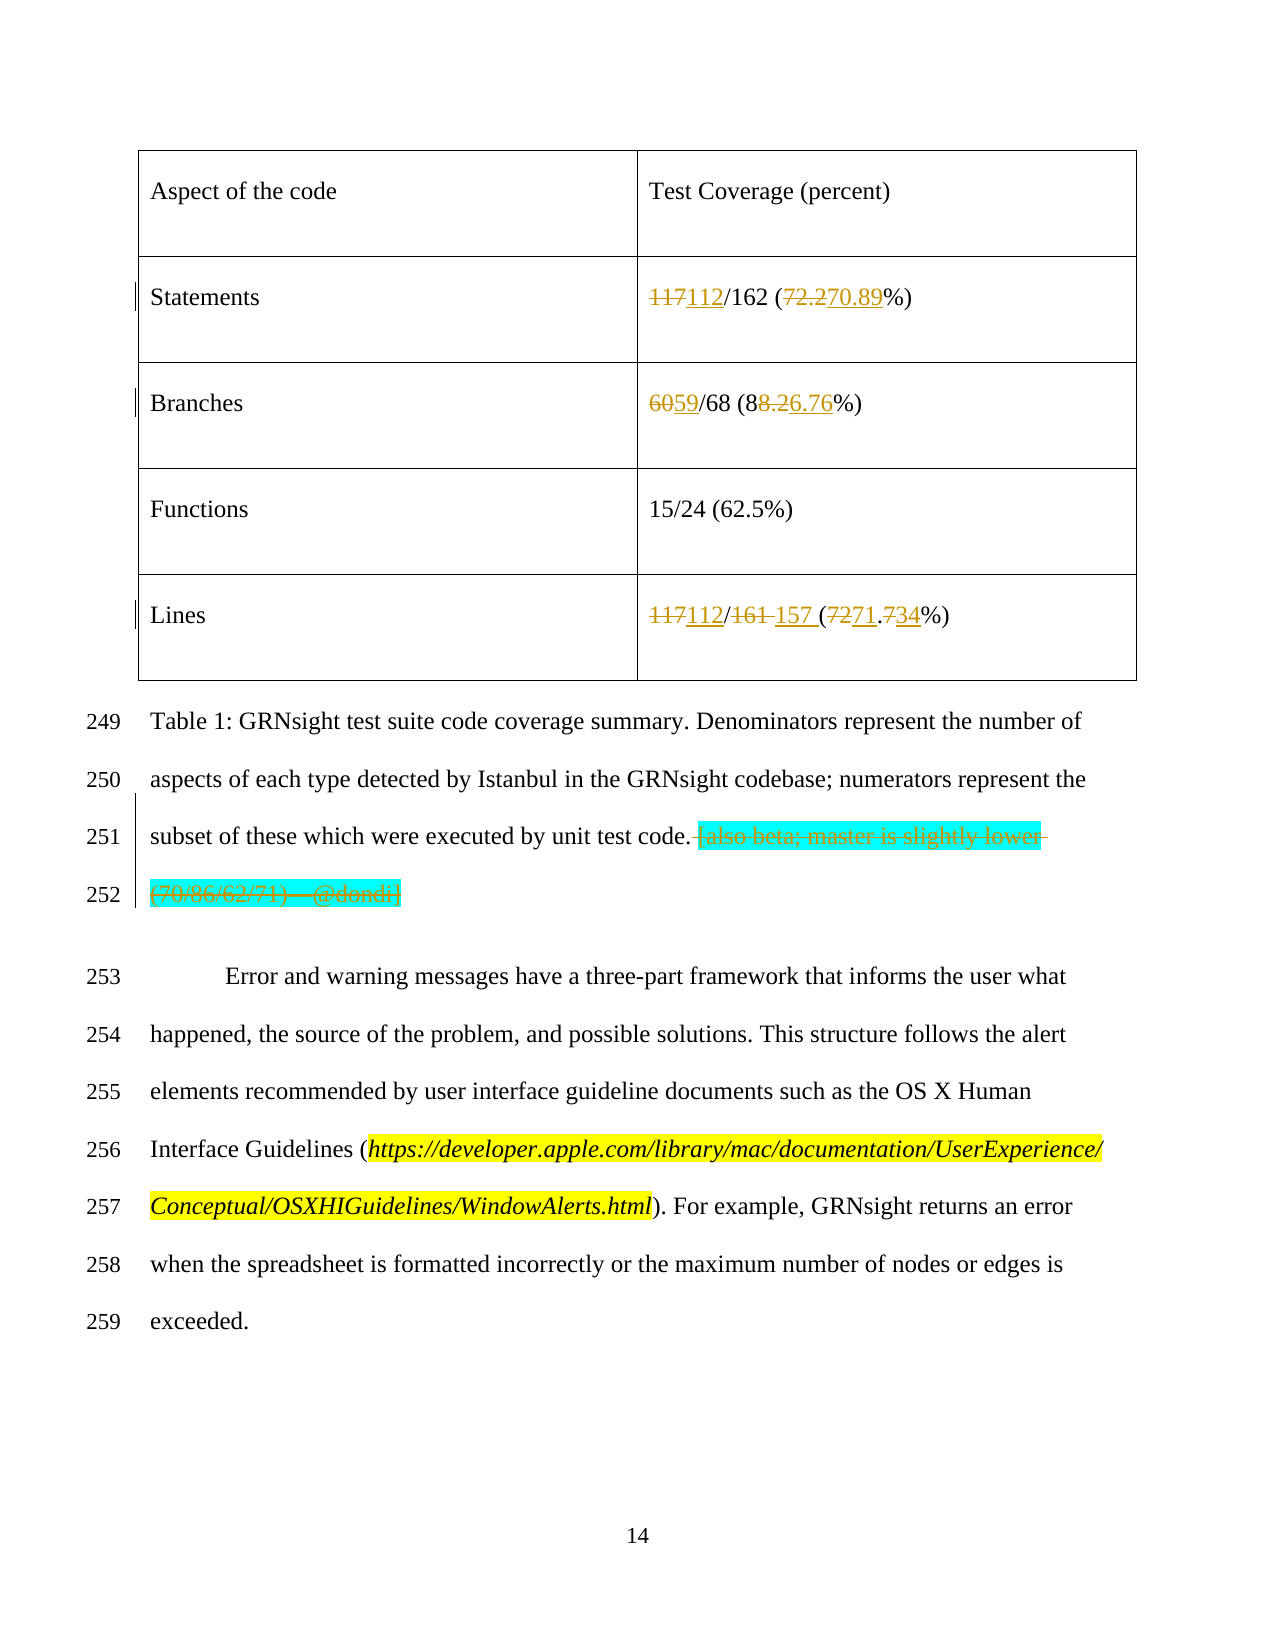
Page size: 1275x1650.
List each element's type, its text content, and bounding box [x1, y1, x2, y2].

table_cell Branches [139, 363, 637, 468]
table_cell /68 (8%) [638, 363, 1136, 468]
table_cell Lines [139, 575, 637, 680]
table_header Aspect of the code [139, 151, 637, 256]
table_cell /(.%) [638, 575, 1136, 680]
text Table 1: GRNsight test suite code coverage summary. Denominators represent the number of aspects of each type detected by Istanbul in the GRNsight codebase; numerators represent the subset of these which were executed by unit test code. [150, 706, 1125, 907]
table_cell 15/24 (62.5%) [638, 469, 1136, 574]
table_cell Statements [139, 257, 637, 362]
text Error and warning messages have a three-part framework that informs the user what happened, the source of the problem, and possible solutions. This structure follows the alert elements recommended by user interface guideline documents such as the OS X Human Interface Guidelines (https://developer.apple.com/library/mac/documentation/UserExperience/Conceptual/OSXHIGuidelines/WindowAlerts.html). For example, GRNsight returns an error when the spreadsheet is formatted incorrectly or the maximum number of nodes or edges is exceeded. [150, 961, 1125, 1335]
table_cell /162 (%) [638, 257, 1136, 362]
table_cell Functions [139, 469, 637, 574]
table_header Test Coverage (percent) [638, 151, 1136, 256]
